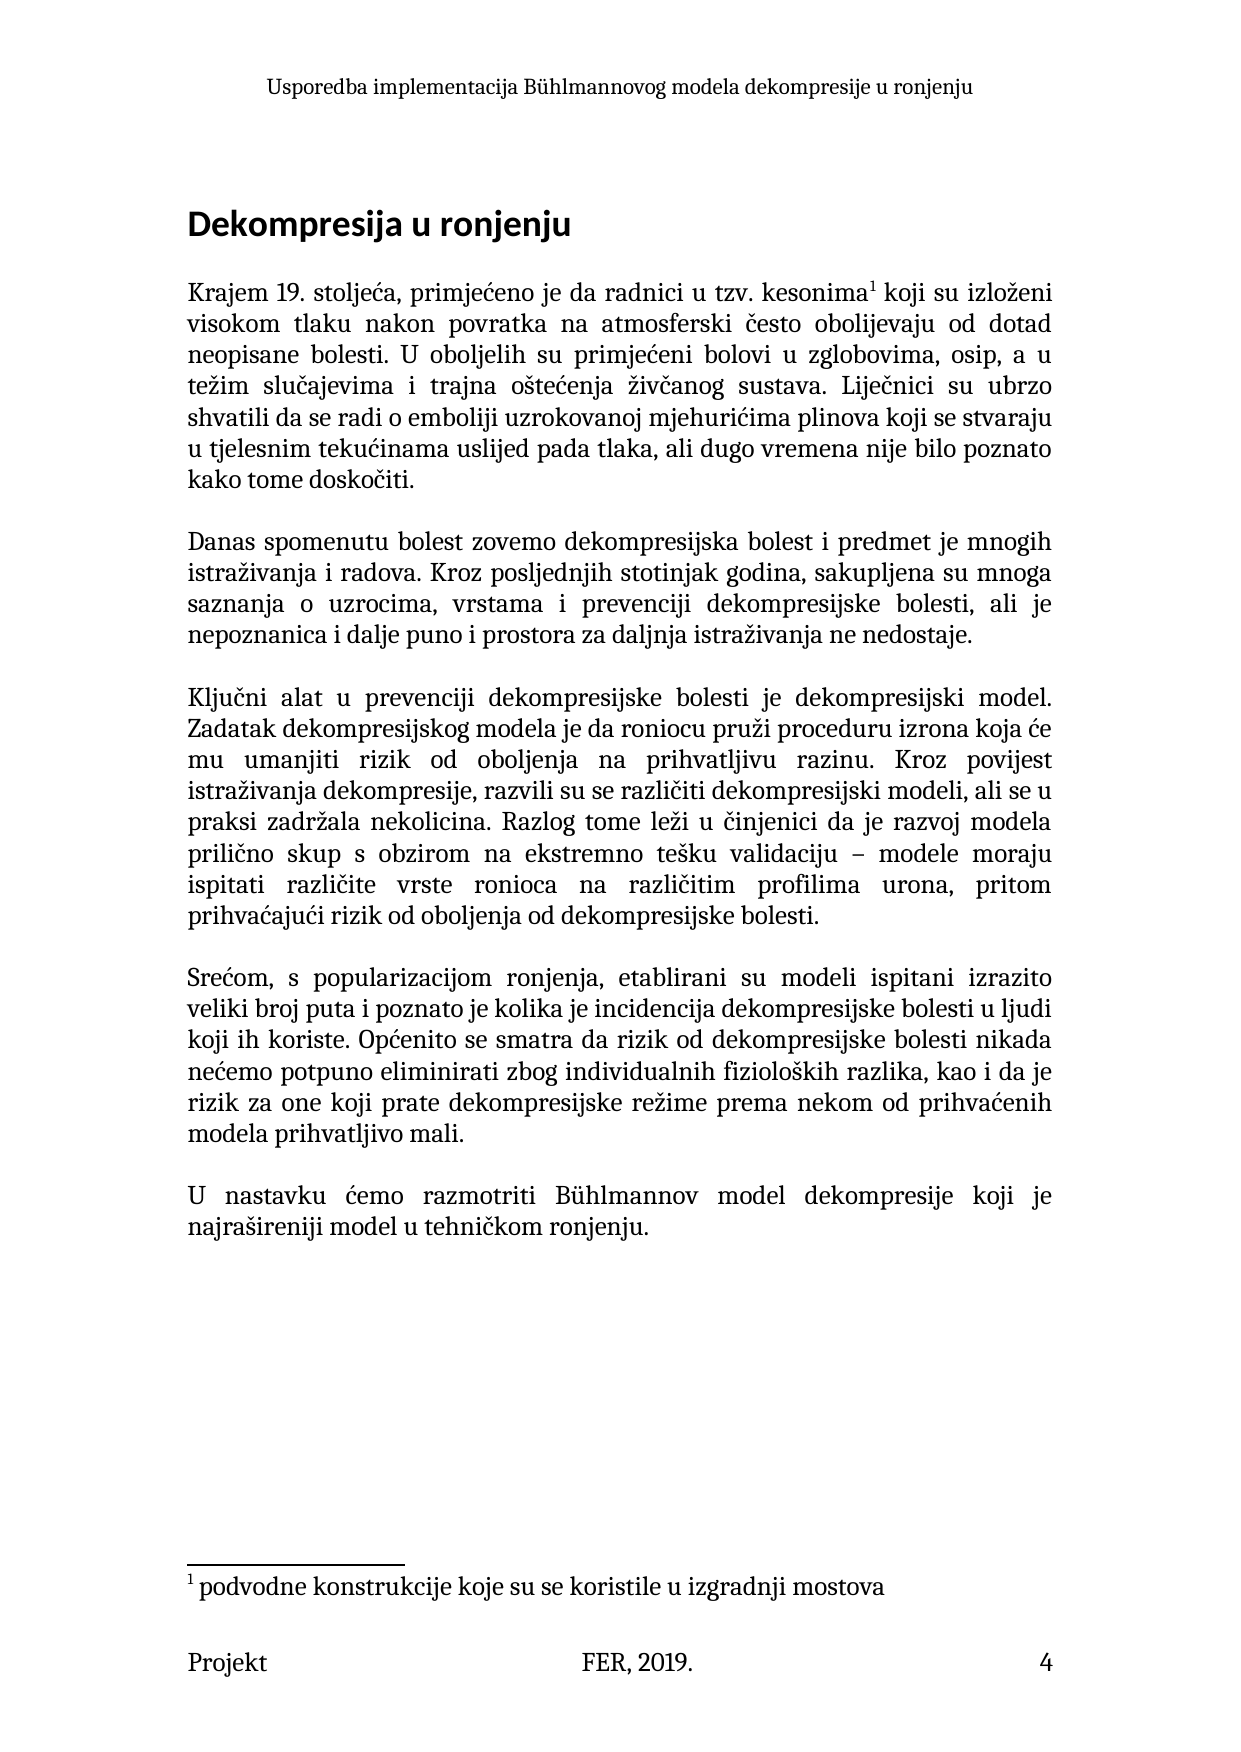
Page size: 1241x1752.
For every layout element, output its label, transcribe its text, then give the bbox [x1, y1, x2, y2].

subtitle Dekompresija u ronjenju [187, 200, 1053, 246]
text Srećom, s popularizacijom ronjenja, etablirani su modeli ispitani izrazito veliki broj puta i poznato je kolika je incidencija dekompresijske bolesti u ljudi koji ih koriste. Općenito se smatra da rizik od dekompresijske bolesti nikada nećemo potpuno eliminirati zbog individualnih fizioloških razlika, kao i da je rizik za one koji prate dekompresijske režime prema nekom od prihvaćenih modela prihvatljivo mali. [187, 962, 1053, 1149]
text Danas spomenutu bolest zovemo dekompresijska bolest i predmet je mnogih istraživanja i radova. Kroz posljednjih stotinjak godina, sakupljena su mnoga saznanja o uzrocima, vrstama i prevenciji dekompresijske bolesti, ali je nepoznanica i dalje puno i prostora za daljnja istraživanja ne nedostaje. [187, 526, 1053, 651]
text Ključni alat u prevenciji dekompresijske bolesti je dekompresijski model. Zadatak dekompresijskog modela je da roniocu pruži proceduru izrona koja će mu umanjiti rizik od oboljenja na prihvatljivu razinu. Kroz povijest istraživanja dekompresije, razvili su se različiti dekompresijski modeli, ali se u praksi zadržala nekolicina. Razlog tome leži u činjenici da je razvoj modela prilično skup s obzirom na ekstremno tešku validaciju – modele moraju ispitati različite vrste ronioca na različitim profilima urona, pritom prihvaćajući rizik od oboljenja od dekompresijske bolesti. [187, 682, 1053, 931]
text U nastavku ćemo razmotriti Bühlmannov model dekompresije koji je najrašireniji model u tehničkom ronjenju. [187, 1180, 1053, 1242]
text Krajem 19. stoljeća, primjećeno je da radnici u tzv. kesonima koji su izloženi visokom tlaku nakon povratka na atmosferski često obolijevaju od dotad neopisane bolesti. U oboljelih su primjećeni bolovi u zglobovima, osip, a u težim slučajevima i trajna oštećenja živčanog sustava. Liječnici su ubrzo shvatili da se radi o emboliji uzrokovanoj mjehurićima plinova koji se stvaraju u tjelesnim tekućinama uslijed pada tlaka, ali dugo vremena nije bilo poznato kako tome doskočiti. [187, 277, 1053, 495]
